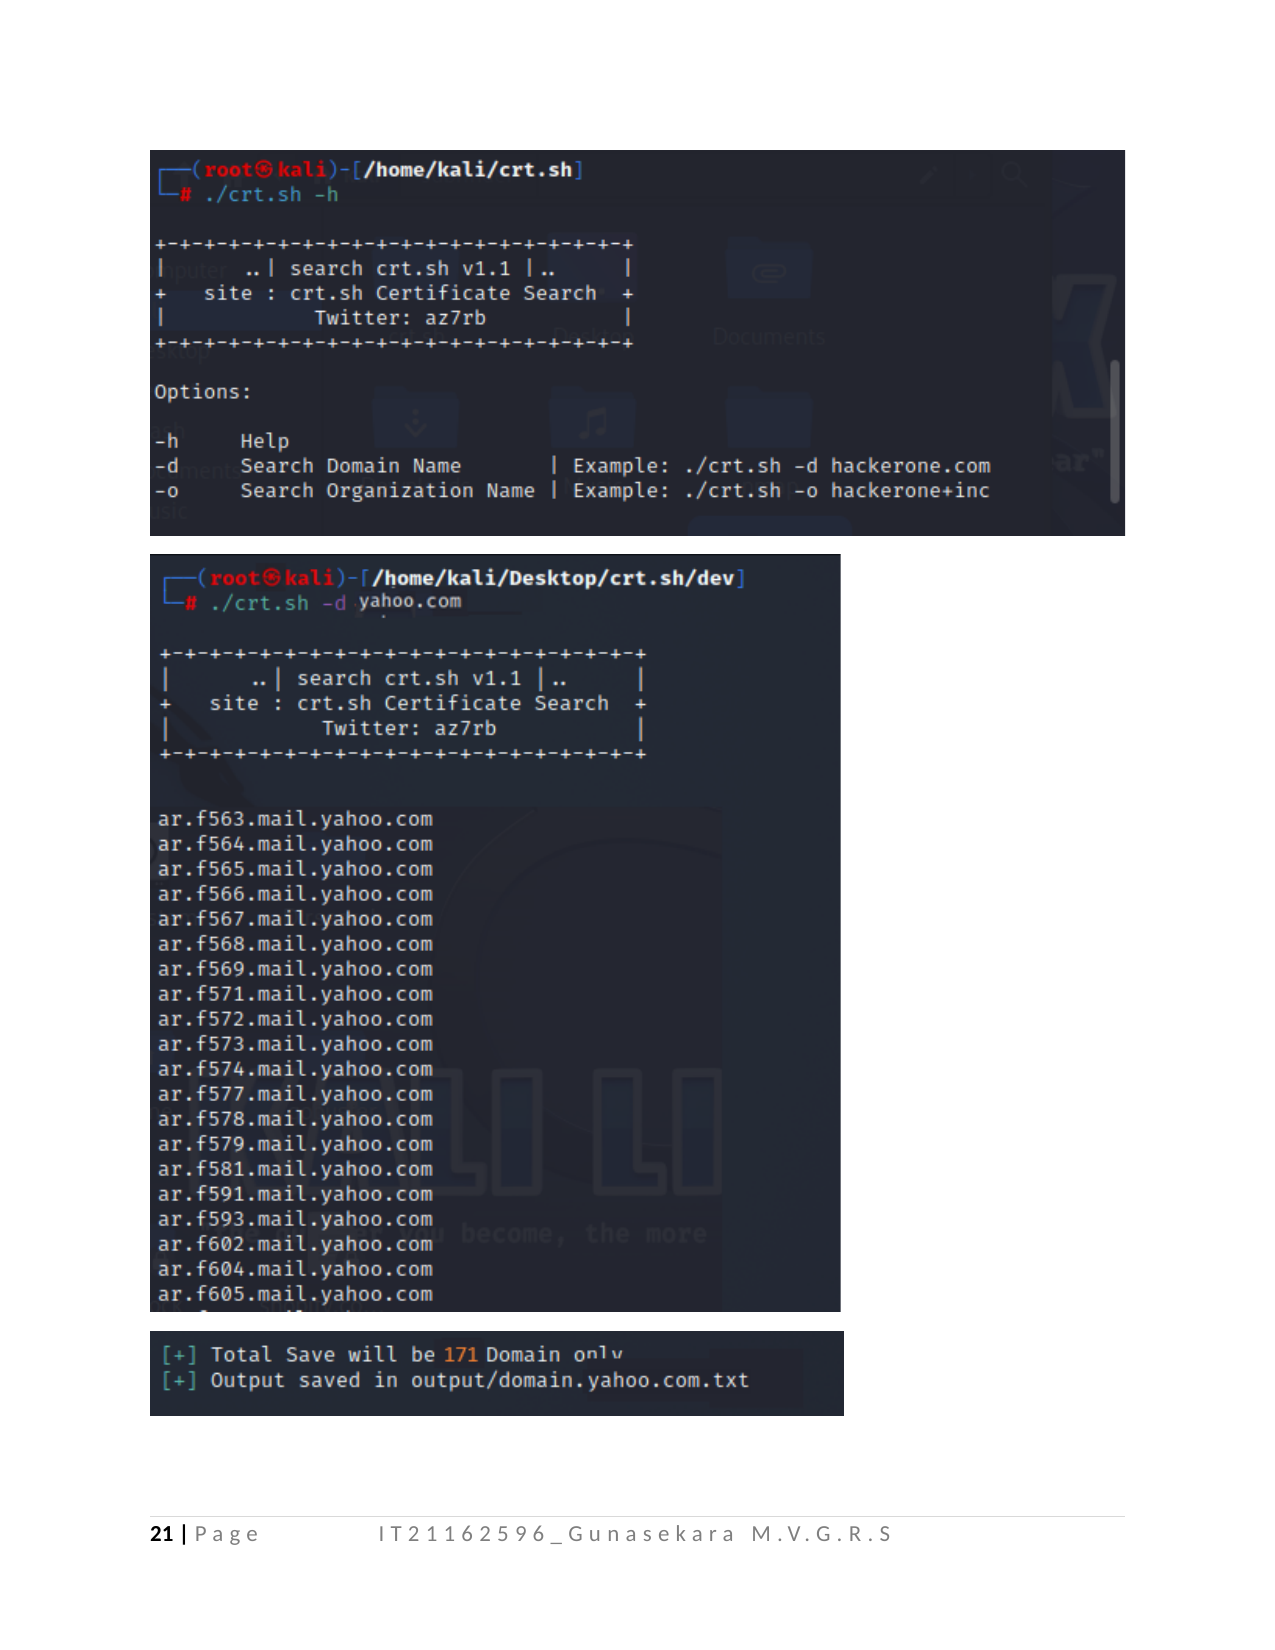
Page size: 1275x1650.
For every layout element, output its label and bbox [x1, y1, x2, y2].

picture [150, 554, 841, 1312]
picture [150, 150, 1125, 536]
picture [150, 1331, 844, 1416]
